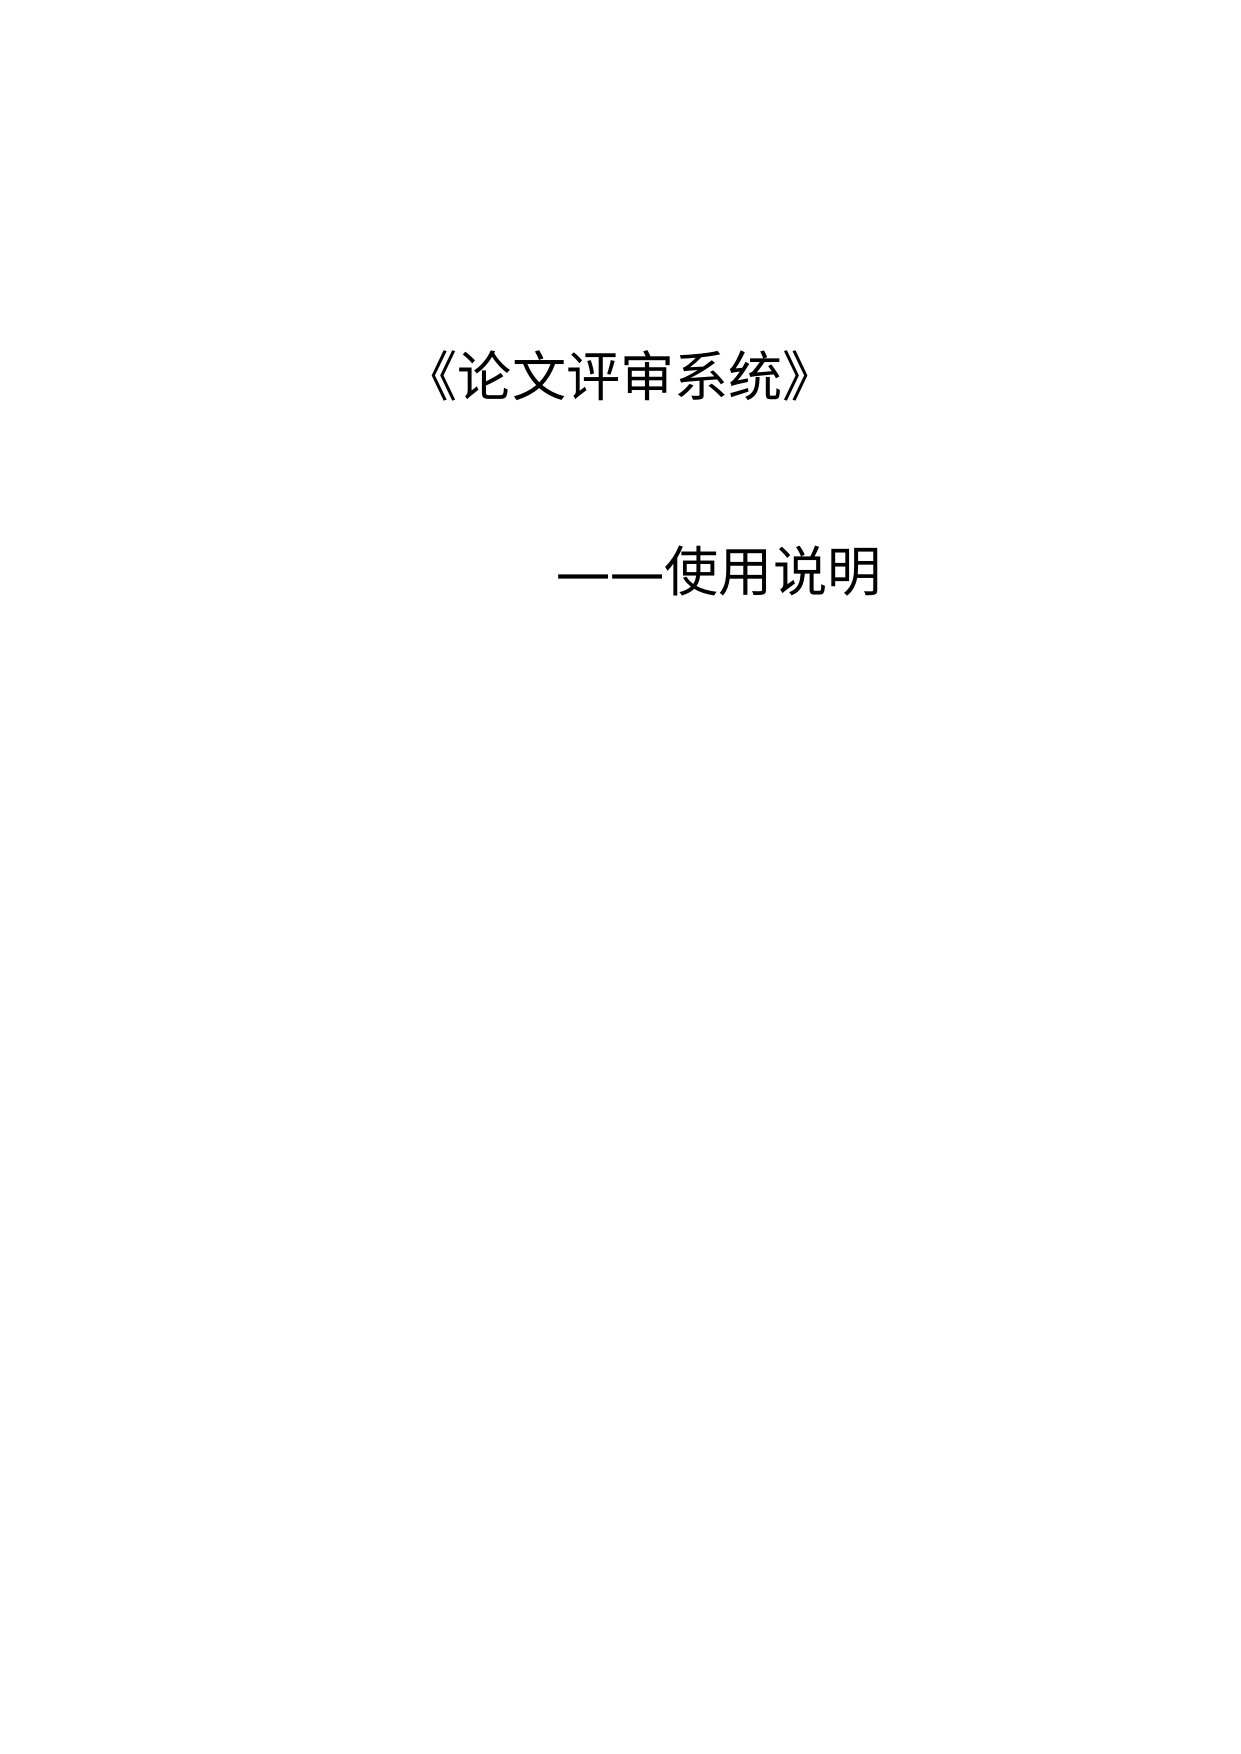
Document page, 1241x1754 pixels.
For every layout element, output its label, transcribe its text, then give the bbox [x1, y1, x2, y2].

text ——使用说明 [187, 519, 1053, 617]
text 《论文评审系统》 [187, 324, 1053, 422]
